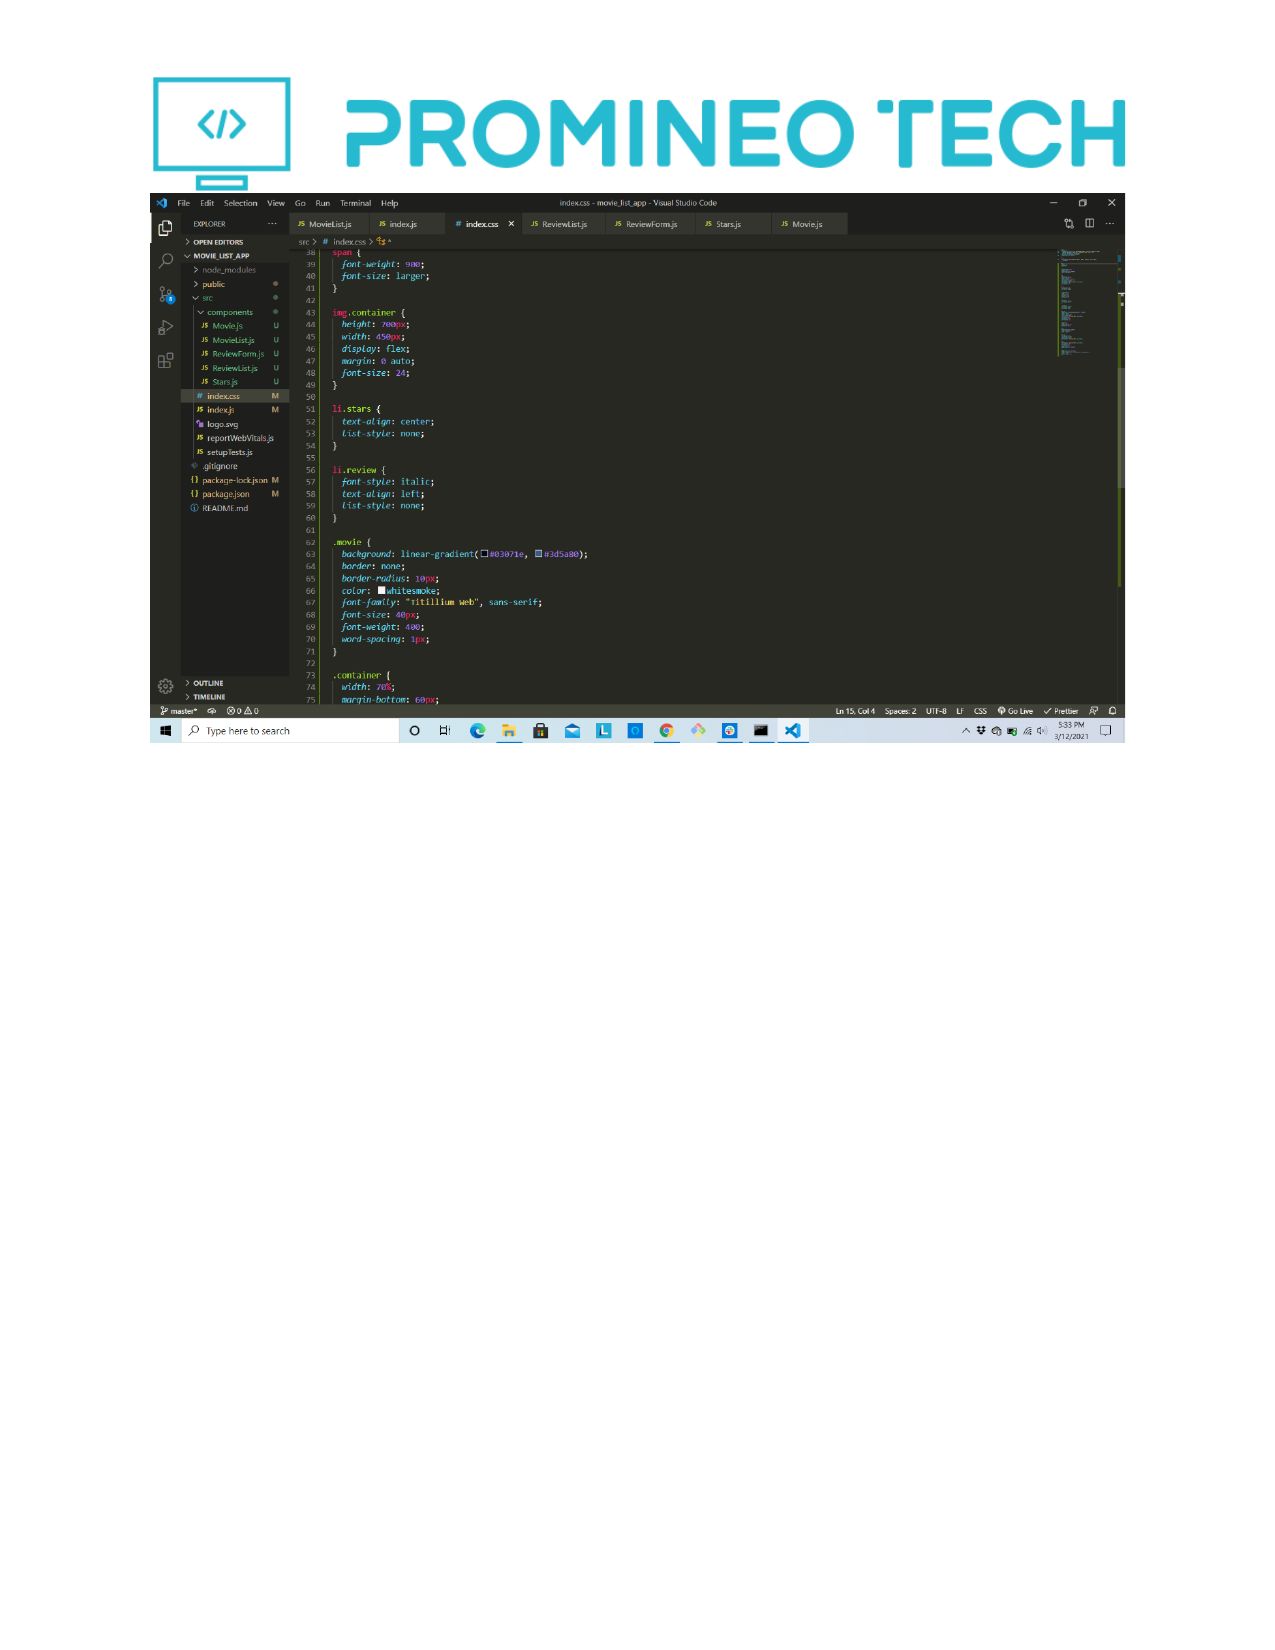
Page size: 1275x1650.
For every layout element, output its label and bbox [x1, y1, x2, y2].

picture [150, 75, 1125, 743]
